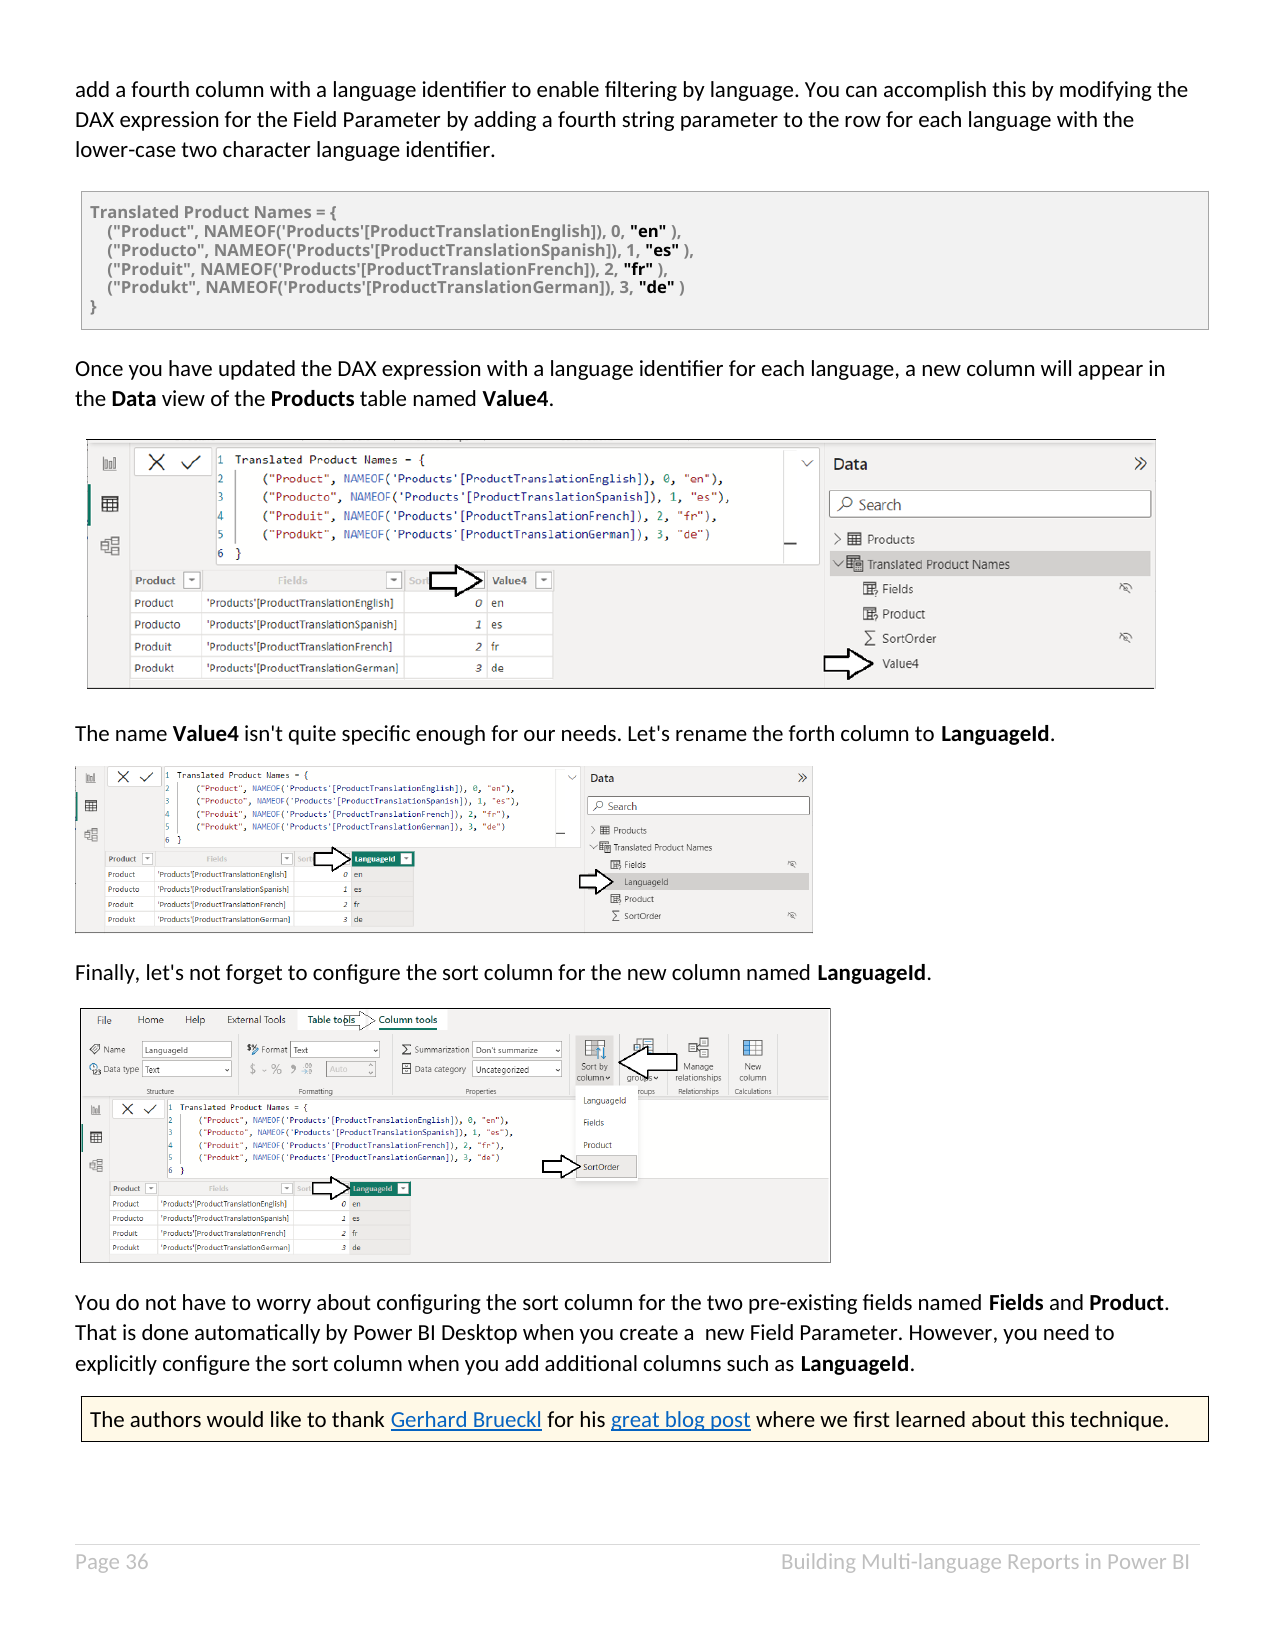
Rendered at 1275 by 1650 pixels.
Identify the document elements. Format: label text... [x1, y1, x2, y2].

text Once you have updated the DAX expression with a language identifier for each language, a new column will appear in the Data view of the Products table named Value4. [75, 354, 1200, 412]
picture [75, 431, 1165, 701]
text Finally, let's not forget to configure the sort column for the new column named LanguageId. [75, 958, 1200, 986]
text You do not have to worry about configuring the sort column for the two pre-existing fields named Fields and Product. That is done automatically by Power BI Desktop when you create a new Field Parameter. However, you need to explicitly configure the sort column when you add additional columns such as LanguageId. [75, 1288, 1200, 1377]
list Translated Product Names = { [82, 192, 1208, 209]
text The name Value4 isn't quite specific enough for our needs. Let's rename the forth column to LanguageId. [75, 719, 1200, 747]
list ("Produit", NAMEOF('Products'[ProductTranslationFrench]), 2, "fr" ), [82, 247, 1208, 266]
picture [75, 766, 818, 939]
list } [82, 284, 1208, 329]
list ("Producto", NAMEOF('Products'[ProductTranslationSpanish]), 1, "es" ), [82, 228, 1208, 247]
picture [75, 1004, 835, 1270]
list ("Product", NAMEOF('Products'[ProductTranslationEnglish]), 0, "en" ), [82, 209, 1208, 228]
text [75, 75, 1200, 163]
list ("Produkt", NAMEOF('Products'[ProductTranslationGerman]), 3, "de" ) [82, 266, 1208, 284]
text The authors would like to thank Gerhard Brueckl for his great blog post where we first learned about this technique. [82, 1397, 1208, 1441]
